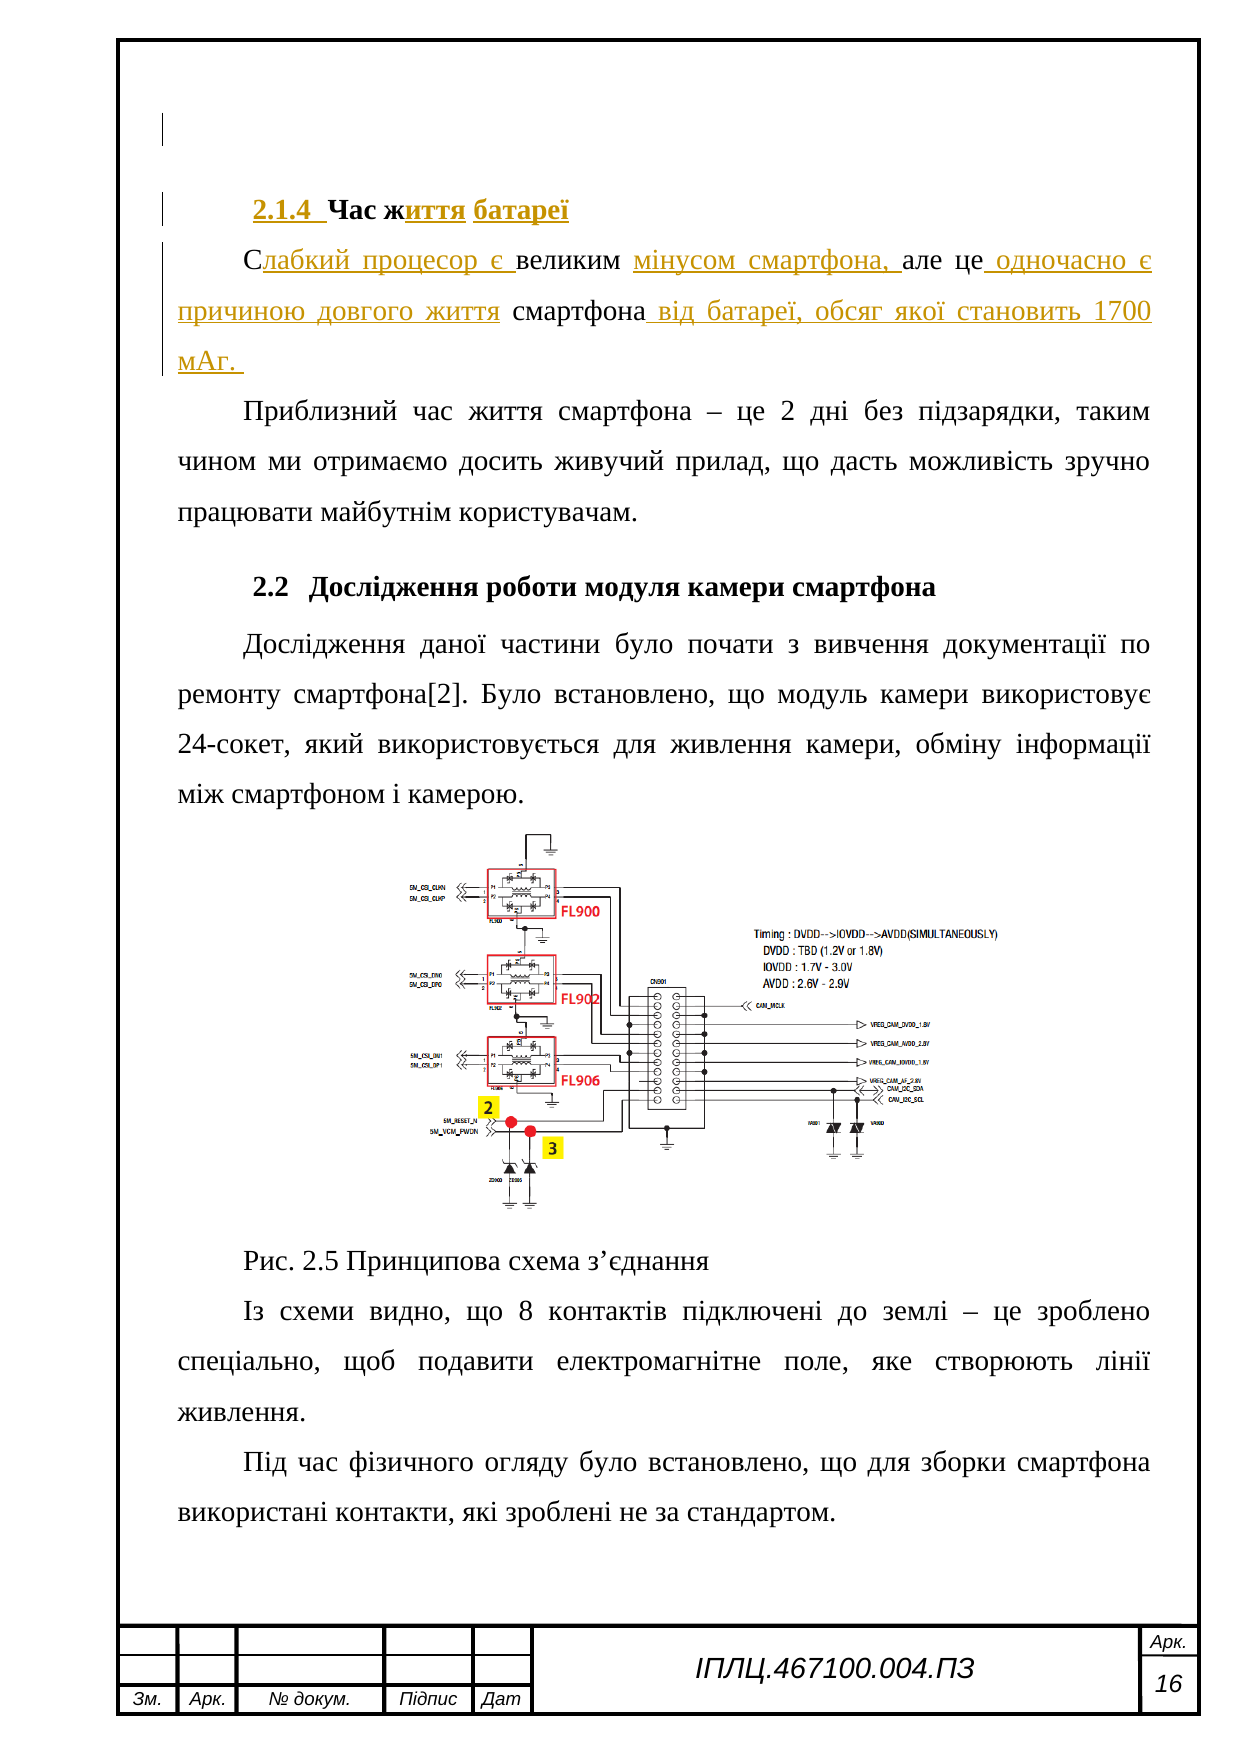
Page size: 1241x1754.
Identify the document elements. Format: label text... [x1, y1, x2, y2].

text Приблизний час життя смартфона – це 2 дні без підзарядки, таким чином ми отримаємо досить живучий прилад, що дасть можливість зручно працювати майбутнім користувачам. [177, 393, 1152, 527]
subtitle Дослідження роботи модуля камери смартфона [252, 569, 1152, 603]
text Рис. 2.5 Принципова схема з’єднання [177, 1243, 1152, 1276]
text Із схеми видно, що 8 контактів підключені до землі – це зроблено спеціально, щоб подавити електромагнітне поле, яке створюють лінії живлення. [177, 1293, 1152, 1427]
subtitle Час ж [252, 192, 1152, 226]
text Під час фізичного огляду було встановлено, що для зборки смартфона використані контакти, які зроблені не за стандартом. [177, 1444, 1152, 1528]
text Свеликим але це смартфона [177, 242, 1152, 376]
picture [386, 827, 1008, 1229]
text Дослідження даної частини було почати з вивчення документації по ремонту смартфона[2]. Було встановлено, що модуль камери використовує 24-сокет, який використовується для живлення камери, обміну інформації між смартфоном і камерою. [177, 626, 1152, 810]
